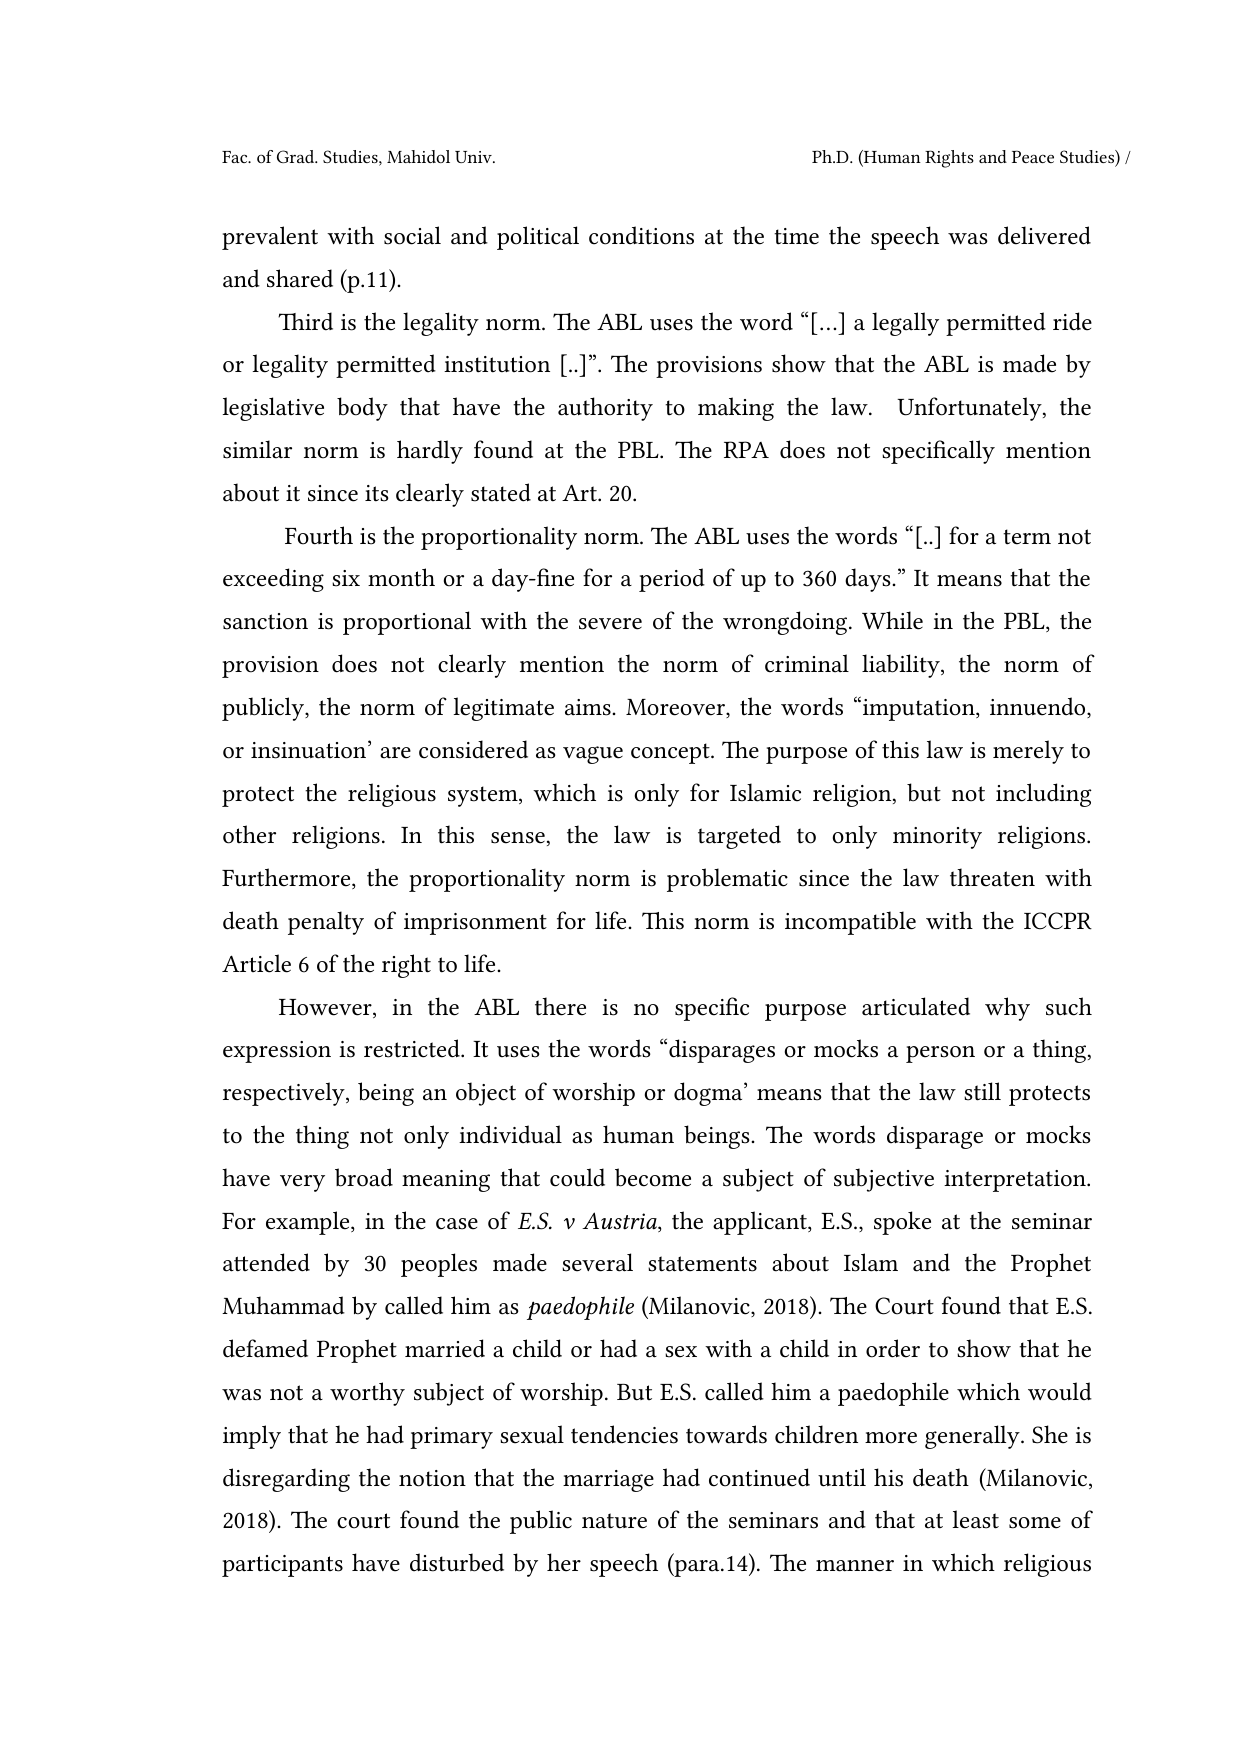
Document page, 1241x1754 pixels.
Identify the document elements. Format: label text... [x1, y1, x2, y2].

text Third is the legality norm. The ABL uses the word “[…] a legally permitted ride or legality permitted institution [..]”. The provisions show that the ABL is made by legislative body that have the authority to making the law. Unfortunately, the similar norm is hardly found at the PBL. The RPA does not specifically mention about it since its clearly stated at Art. 20. [222, 308, 1093, 507]
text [222, 222, 1093, 293]
text Fourth is the proportionality norm. The ABL uses the words “[..] for a term not exceeding six month or a day-fine for a period of up to 360 days.” It means that the sanction is proportional with the severe of the wrongdoing. While in the PBL, the provision does not clearly mention the norm of criminal liability, the norm of publicly, the norm of legitimate aims. Moreover, the words “imputation, innuendo, or insinuation’ are considered as vague concept. The purpose of this law is merely to protect the religious system, which is only for Islamic religion, but not including other religions. In this sense, the law is targeted to only minority religions. Furthermore, the proportionality norm is problematic since the law threaten with death penalty of imprisonment for life. This norm is incompatible with the ICCPR Article 6 of the right to life. [222, 522, 1093, 978]
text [222, 993, 1093, 1578]
